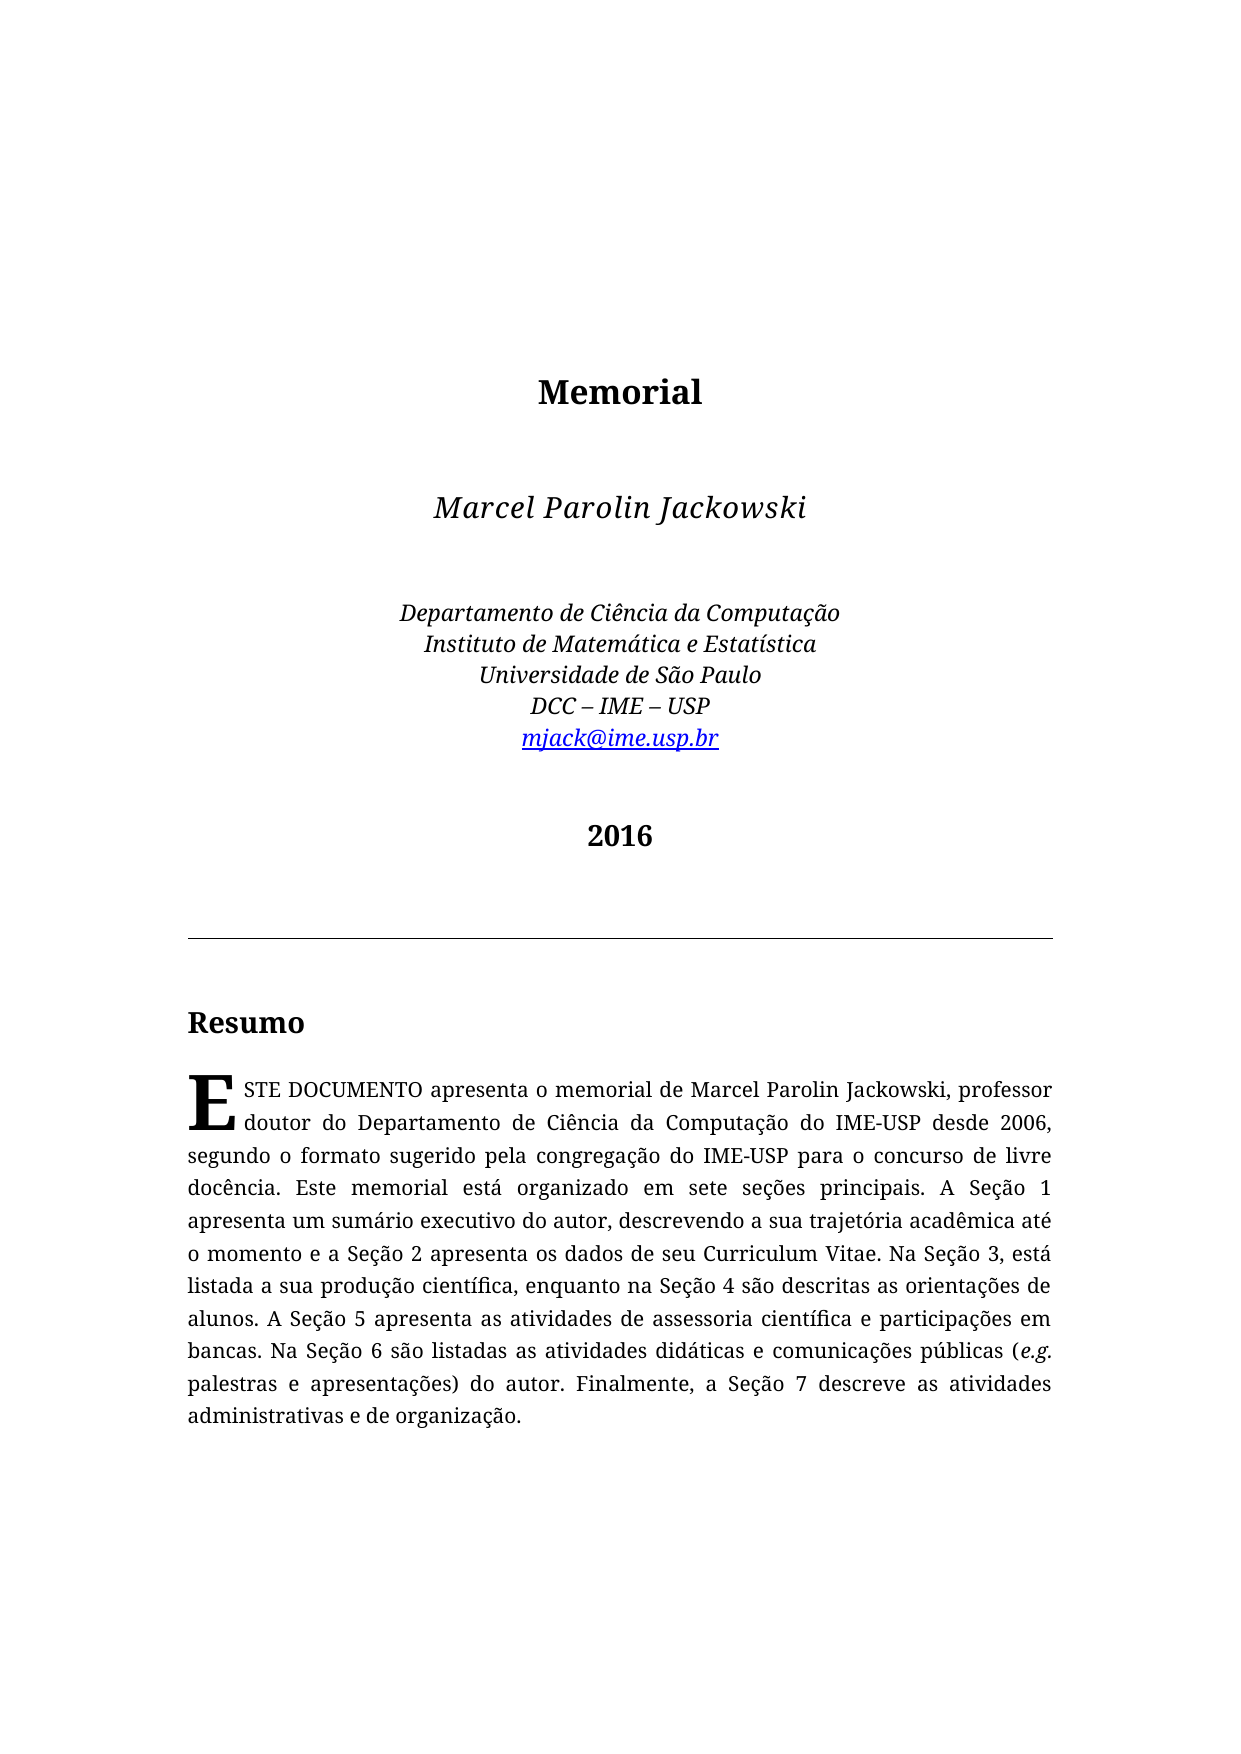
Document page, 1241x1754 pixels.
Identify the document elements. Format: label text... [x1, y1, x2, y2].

text Instituto de Matemática e Estatística [187, 628, 1053, 659]
text 2016 [187, 815, 1053, 855]
text Marcel Parolin Jackowski [187, 487, 1053, 527]
text DCC – IME – USP [187, 690, 1053, 722]
text Memorial [187, 369, 1053, 414]
text Resumo [187, 1002, 1053, 1042]
text ste documento apresenta o memorial de Marcel Parolin Jackowski, professor doutor do Departamento de Ciência da Computação do IME-USP desde 2006, segundo o formato sugerido pela congregação do IME-USP para o concurso de livre docência. Este memorial está organizado em sete seções principais. A Seção 1 apresenta um sumário executivo do autor, descrevendo a sua trajetória acadêmica até o momento e a Seção 2 apresenta os dados de seu Curriculum Vitae. Na Seção 3, está listada a sua produção científica, enquanto na Seção 4 são descritas as orientações de alunos. A Seção 5 apresenta as atividades de assessoria científica e participações em bancas. Na Seção 6 são listadas as atividades didáticas e comunicações públicas (e.g. palestras e apresentações) do autor. Finalmente, a Seção 7 descreve as atividades administrativas e de organização. [187, 1076, 1053, 1430]
text mjack@ime.usp.br [187, 722, 1053, 753]
text Departamento de Ciência da Computação [187, 597, 1053, 628]
text Universidade de São Paulo [187, 659, 1053, 690]
